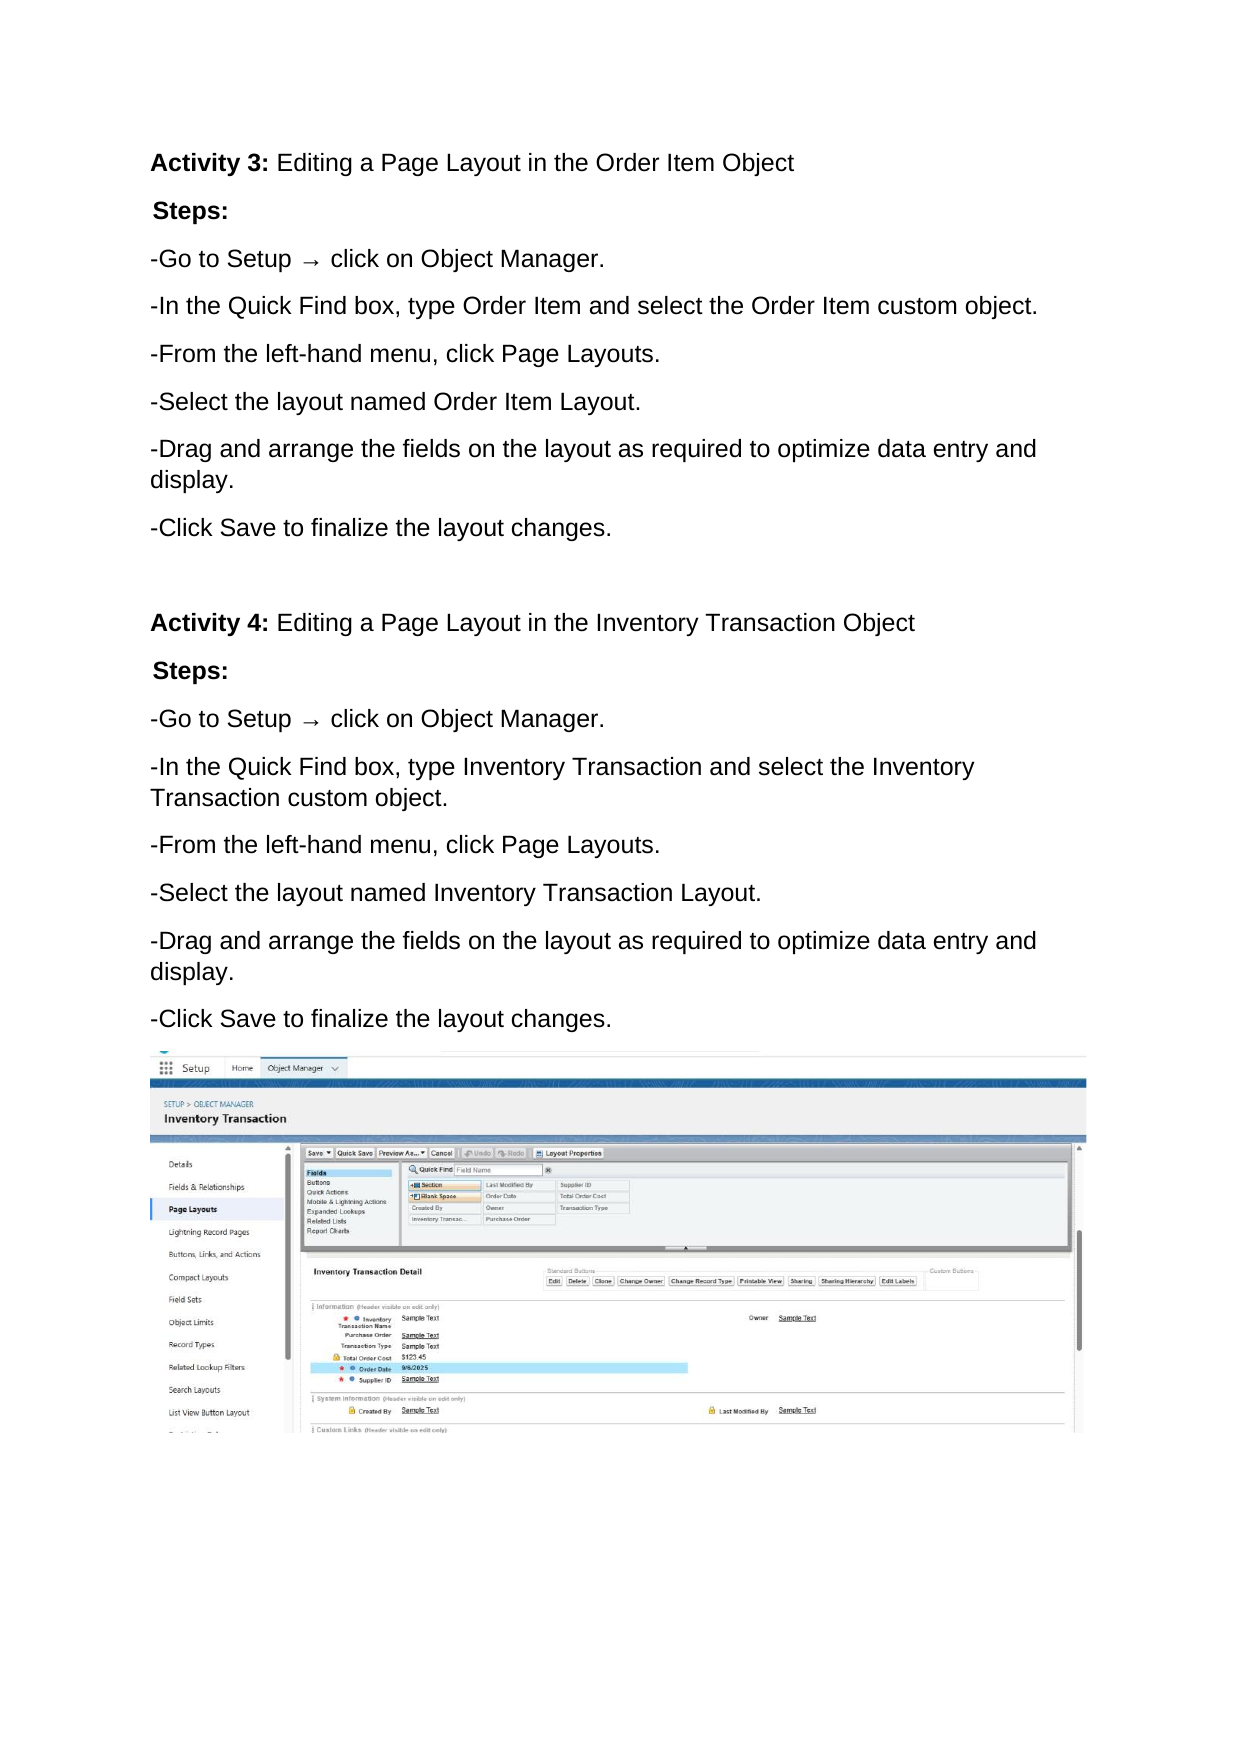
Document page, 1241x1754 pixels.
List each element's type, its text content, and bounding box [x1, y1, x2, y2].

text -Click Save to finalize the layout changes. [150, 1004, 1166, 1033]
text -In the Quick Find box, type Order Item and select the Order Item custom object. [150, 291, 1166, 320]
text -Select the layout named Inventory Transaction Layout. [150, 878, 1166, 907]
text -Go to Setup → click on Object Manager. [150, 244, 1166, 272]
text -Go to Setup → click on Object Manager. [150, 704, 1166, 732]
text Activity 3: Editing a Page Layout in the Order Item Object [150, 148, 1166, 177]
text -Drag and arrange the fields on the layout as required to optimize data entry and display. [150, 926, 1083, 986]
text -Drag and arrange the fields on the layout as required to optimize data entry and display. [150, 434, 1083, 494]
subtitle Steps: [150, 656, 1166, 685]
text -Click Save to finalize the layout changes. [150, 513, 1166, 542]
text -In the Quick Find box, type Inventory Transaction and select the Inventory Transaction custom object. [150, 751, 1083, 811]
text Activity 4: Editing a Page Layout in the Inventory Transaction Object [150, 608, 1166, 637]
text -From the left-hand menu, click Page Layouts. [150, 339, 1166, 368]
subtitle Steps: [150, 196, 1166, 225]
text -Select the layout named Order Item Layout. [150, 387, 1166, 415]
picture [150, 1051, 1087, 1433]
text -From the left-hand menu, click Page Layouts. [150, 830, 1166, 859]
